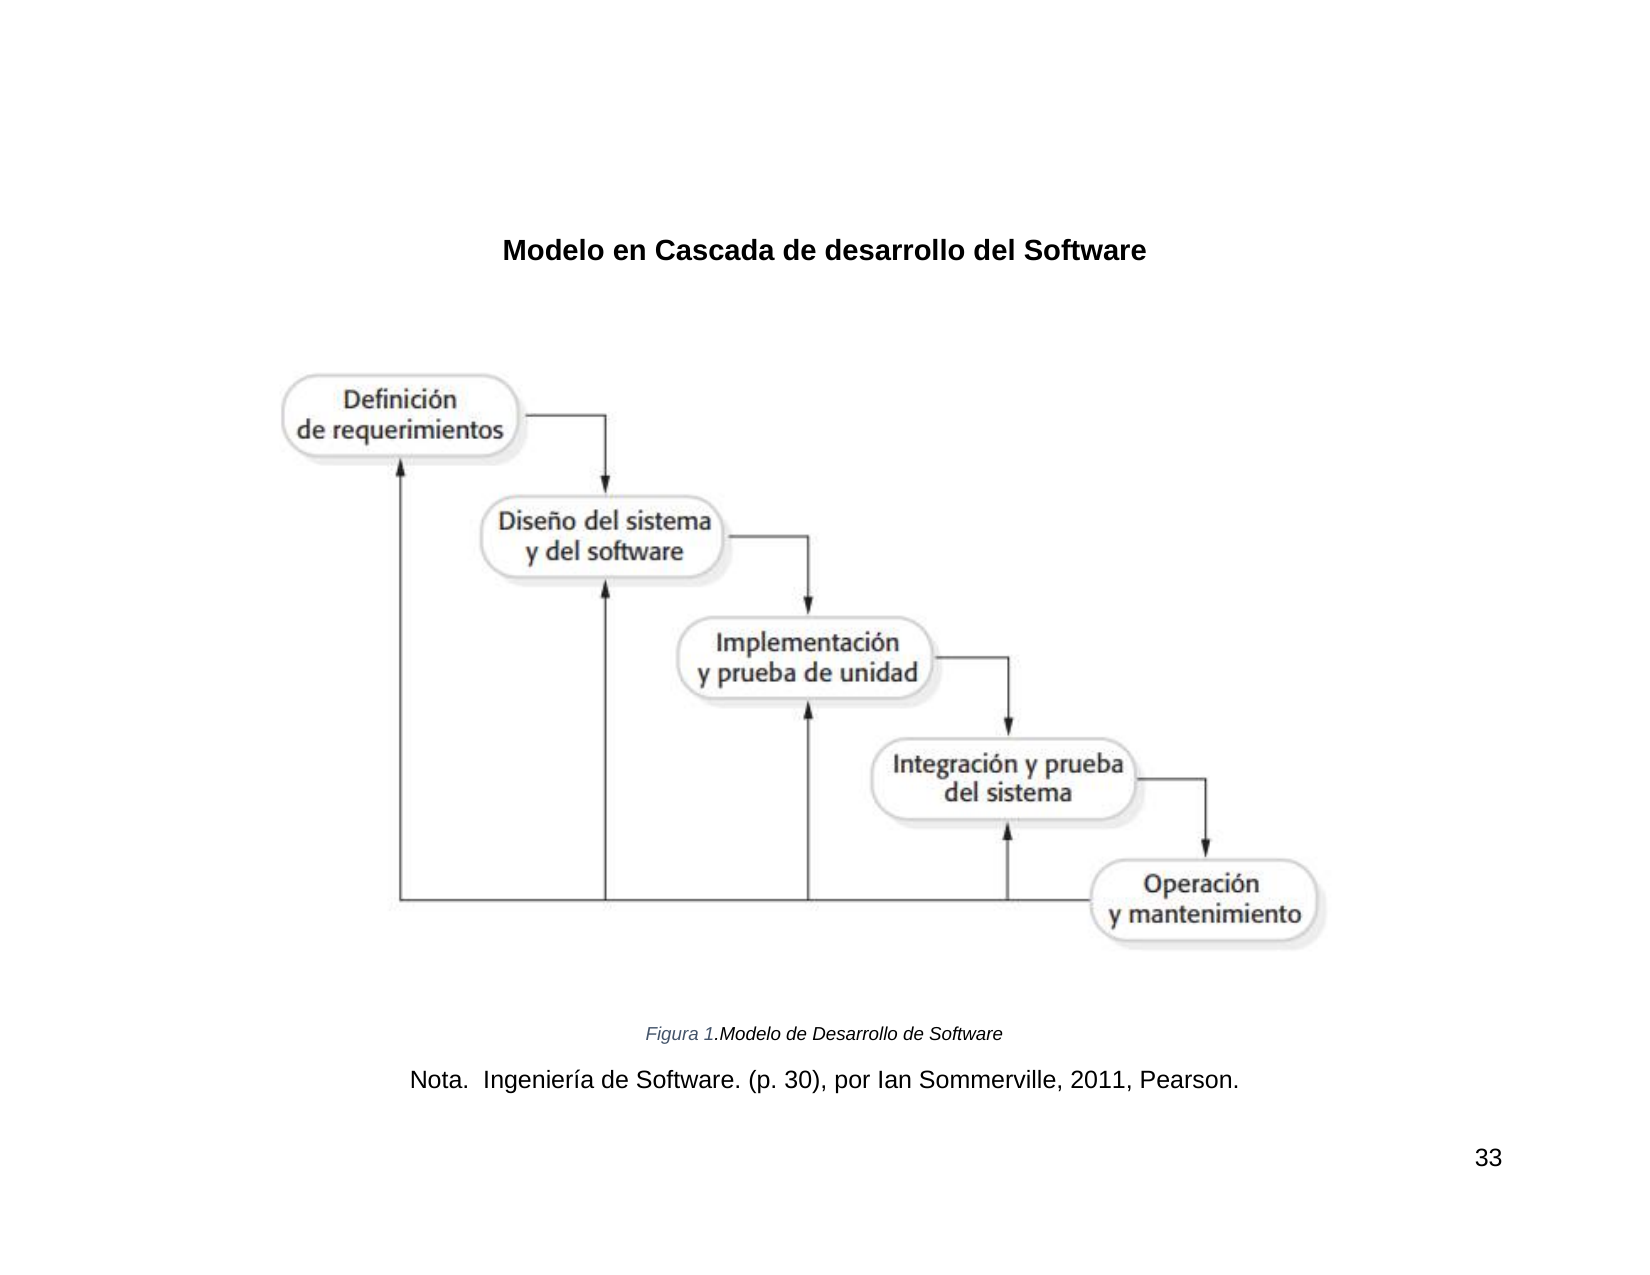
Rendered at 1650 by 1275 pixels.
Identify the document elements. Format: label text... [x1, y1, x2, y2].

text Nota. Ingeniería de Software. (p. 30), por Ian Sommerville, 2011, Pearson. [148, 1065, 1502, 1093]
picture [253, 331, 1397, 1004]
text Figura 1.Modelo de Desarrollo de Software [148, 1022, 1502, 1044]
text Modelo en Cascada de desarrollo del Software [148, 233, 1502, 267]
